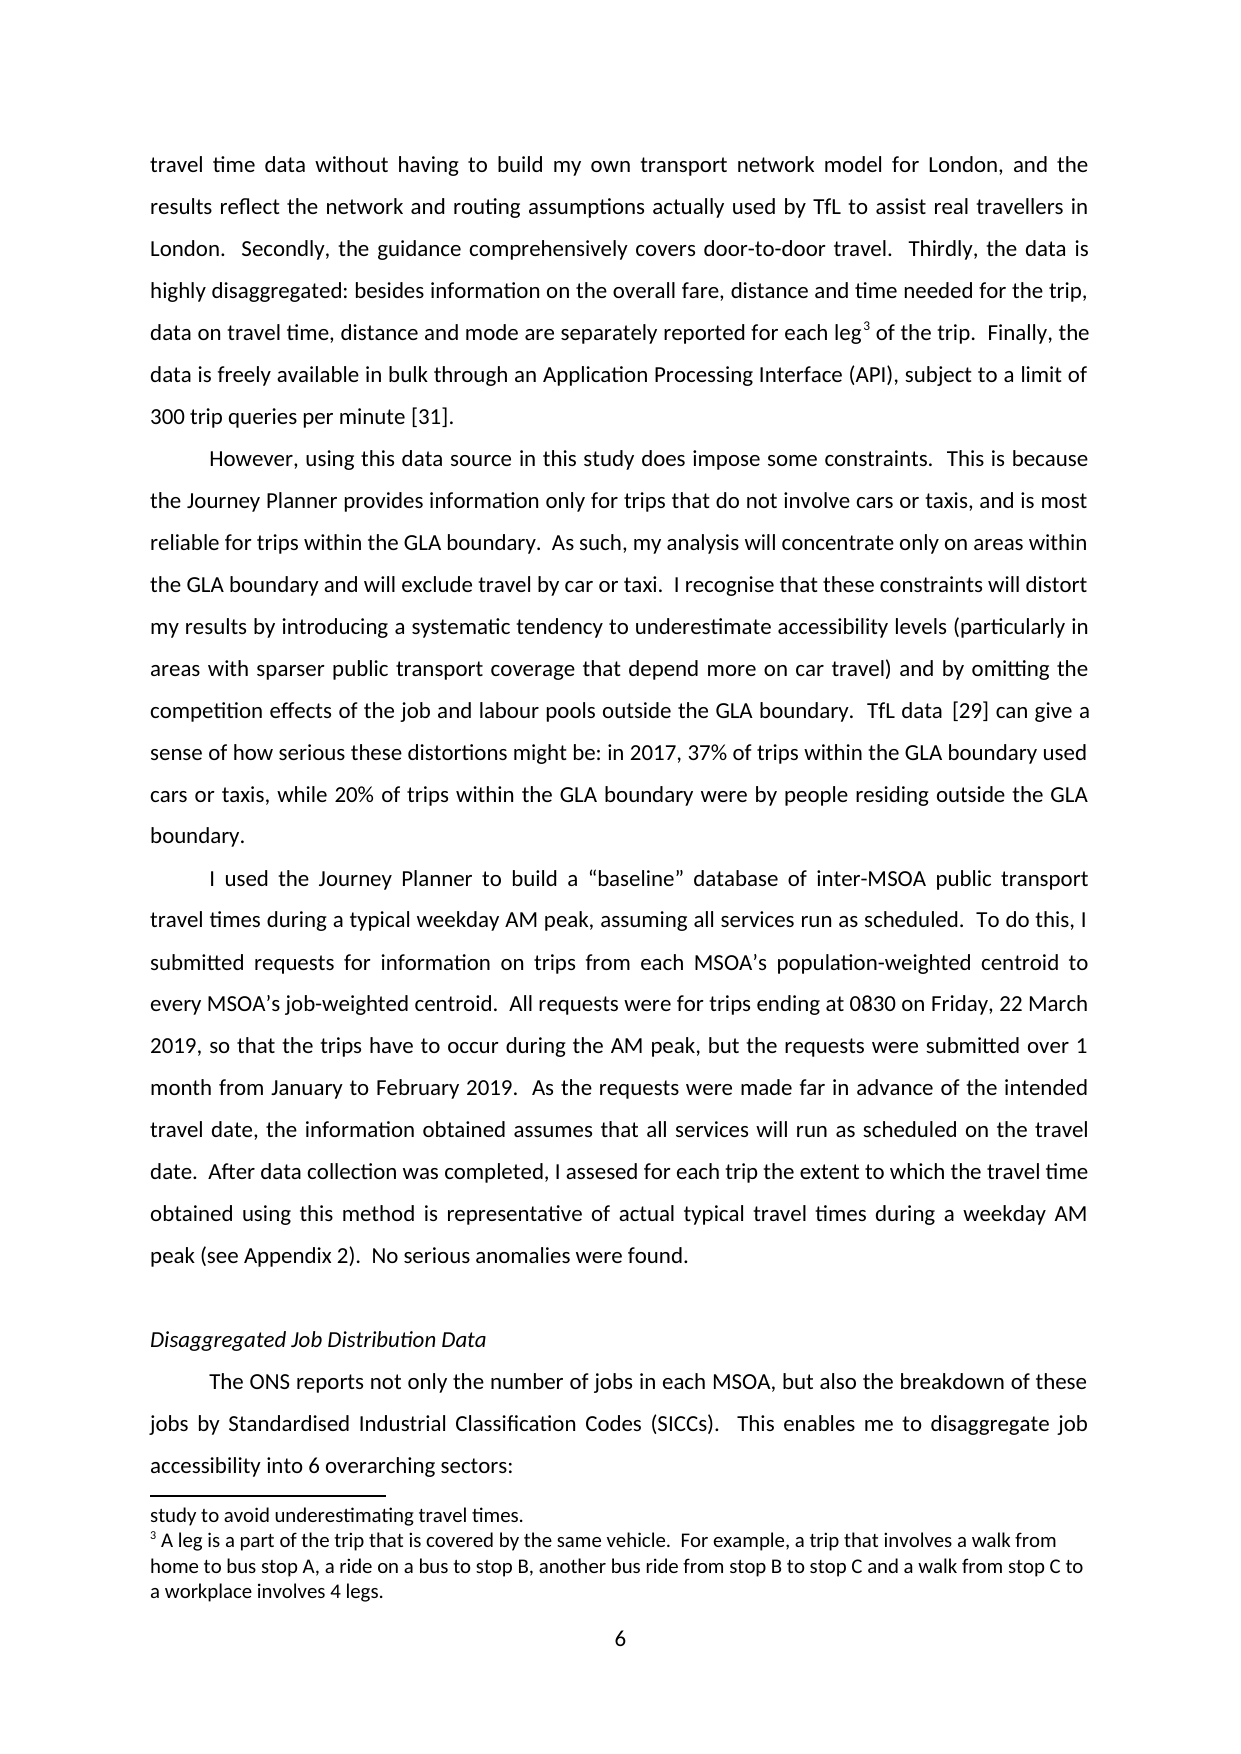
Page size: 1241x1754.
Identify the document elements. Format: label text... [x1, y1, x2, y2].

text The ONS reports not only the number of jobs in each MSOA, but also the breakdown of these jobs by Standardised Industrial Classification Codes (SICCs). This enables me to disaggregate job accessibility into 6 overarching sectors: [150, 1367, 1090, 1479]
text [150, 150, 1090, 430]
text However, using this data source in this study does impose some constraints. This is because the Journey Planner provides information only for trips that do not involve cars or taxis, and is most reliable for trips within the GLA boundary. As such, my analysis will concentrate only on areas within the GLA boundary and will exclude travel by car or taxi. I recognise that these constraints will distort my results by introducing a systematic tendency to underestimate accessibility levels (particularly in areas with sparser public transport coverage that depend more on car travel) and by omitting the competition effects of the job and labour pools outside the GLA boundary. TfL data can give a sense of how serious these distortions might be: in 2017, 37% of trips within the GLA boundary used cars or taxis, while 20% of trips within the GLA boundary were by people residing outside the GLA boundary. [150, 444, 1090, 850]
text I used the Journey Planner to build a “baseline” database of inter-MSOA public transport travel times during a typical weekday AM peak, assuming all services run as scheduled. To do this, I submitted requests for information on trips from each MSOA’s population-weighted centroid to every MSOA’s job-weighted centroid. All requests were for trips ending at 0830 on Friday, 22 March 2019, so that the trips have to occur during the AM peak, but the requests were submitted over 1 month from January to February 2019. As the requests were made far in advance of the intended travel date, the information obtained assumes that all services will run as scheduled on the travel date. After data collection was completed, I assesed for each trip the extent to which the travel time obtained using this method is representative of actual typical travel times during a weekday AM peak (see Appendix 2). No serious anomalies were found. [150, 864, 1090, 1269]
text Disaggregated Job Distribution Data [150, 1325, 1090, 1353]
